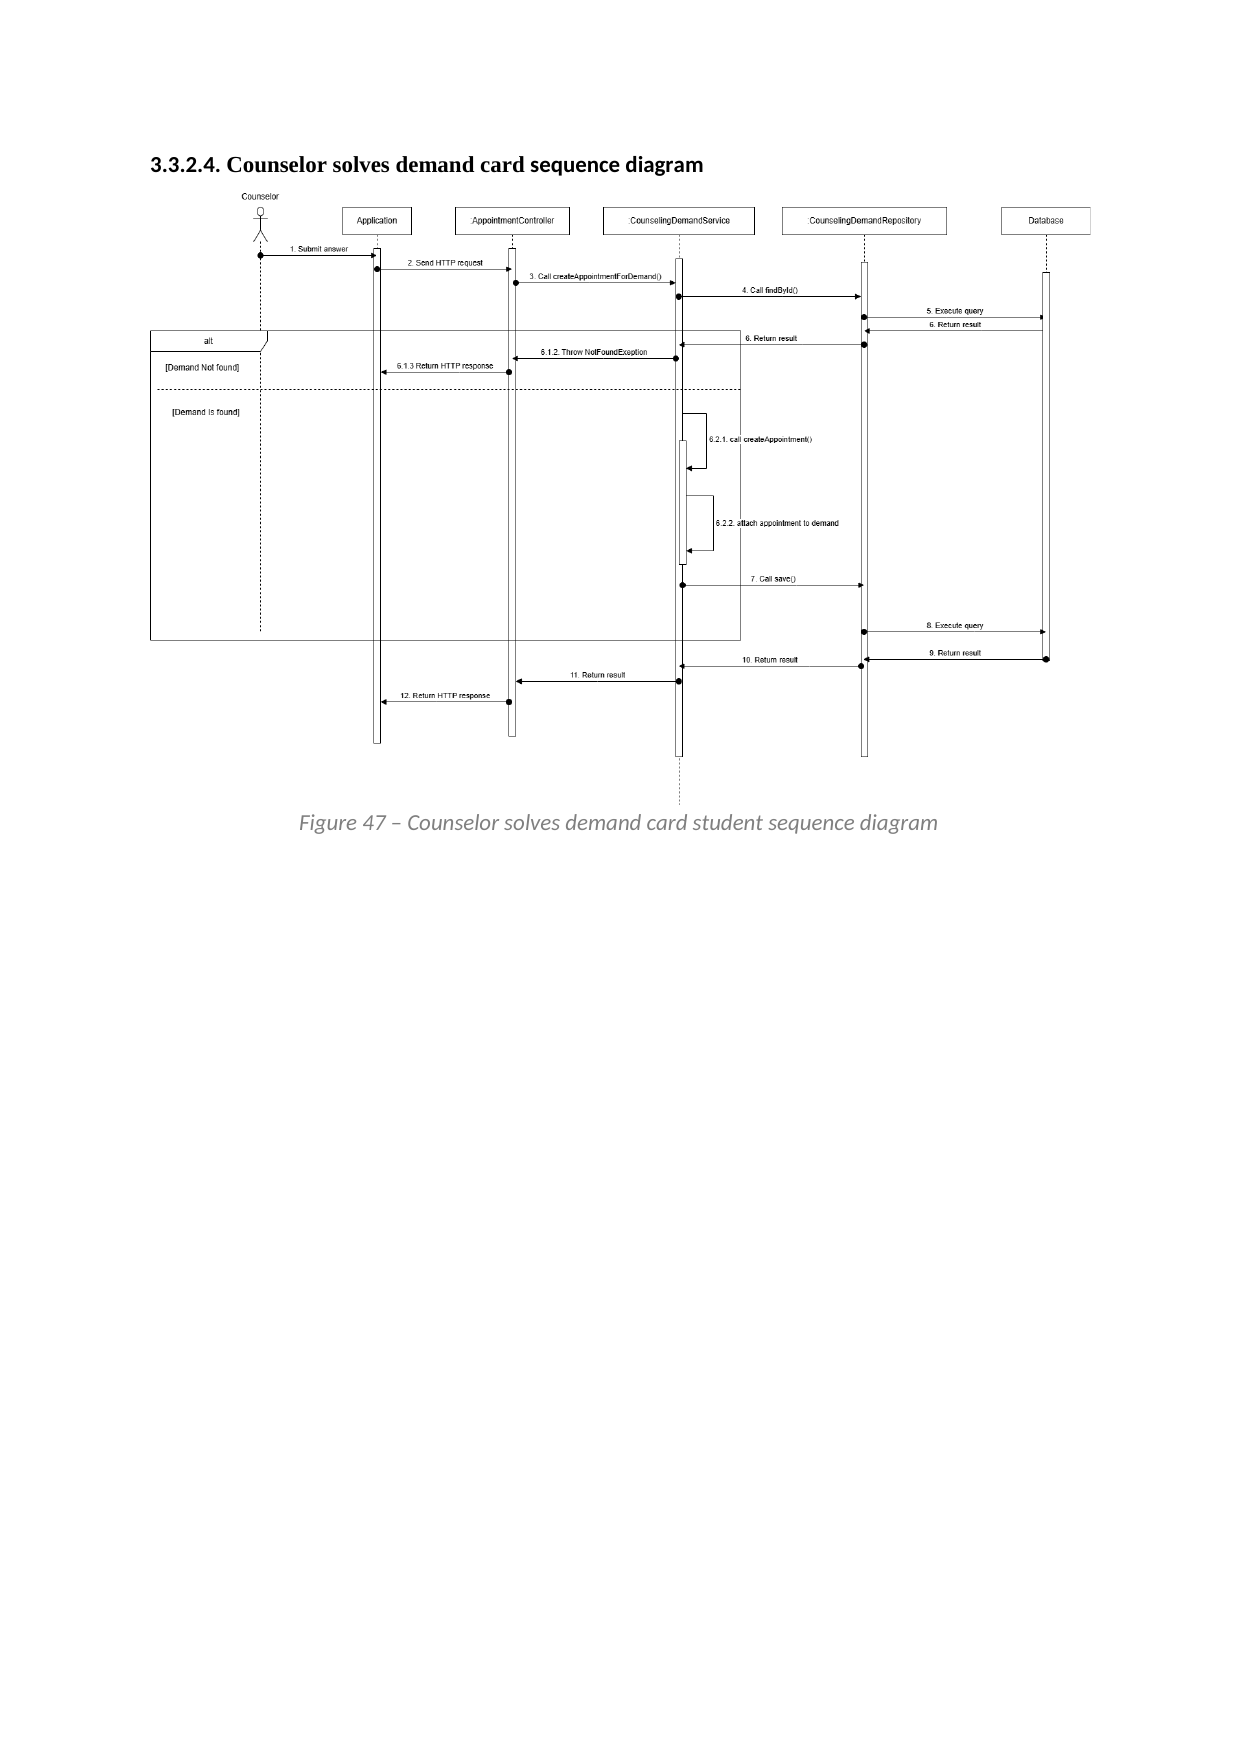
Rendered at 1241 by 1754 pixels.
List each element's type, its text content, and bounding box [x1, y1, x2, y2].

subtitle 3.3.2.4. Counselor solves demand card sequence diagram [150, 150, 1090, 178]
picture [150, 186, 1091, 805]
text Figure 47 – Counselor solves demand card student sequence diagram [150, 808, 1090, 836]
